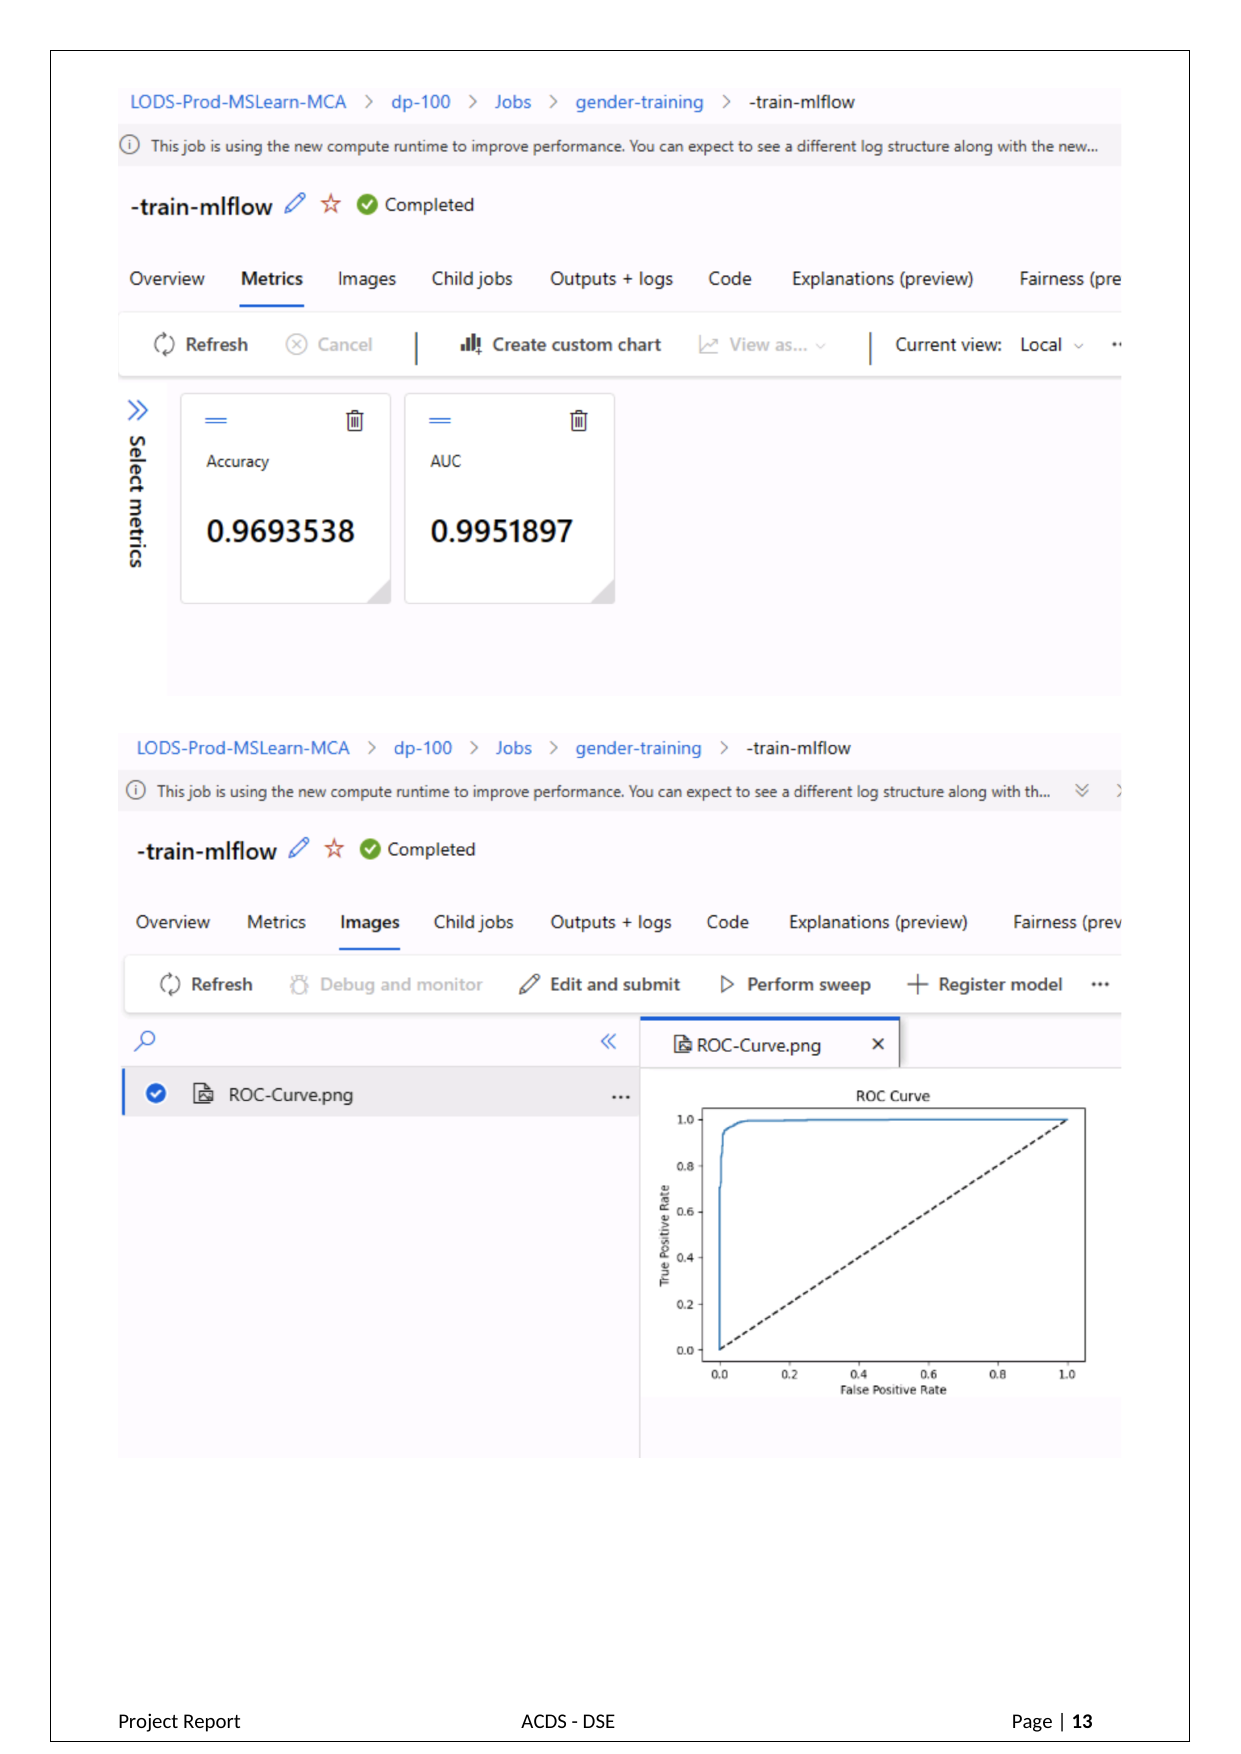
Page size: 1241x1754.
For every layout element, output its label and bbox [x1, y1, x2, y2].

picture [118, 88, 1122, 696]
picture [118, 733, 1122, 1458]
